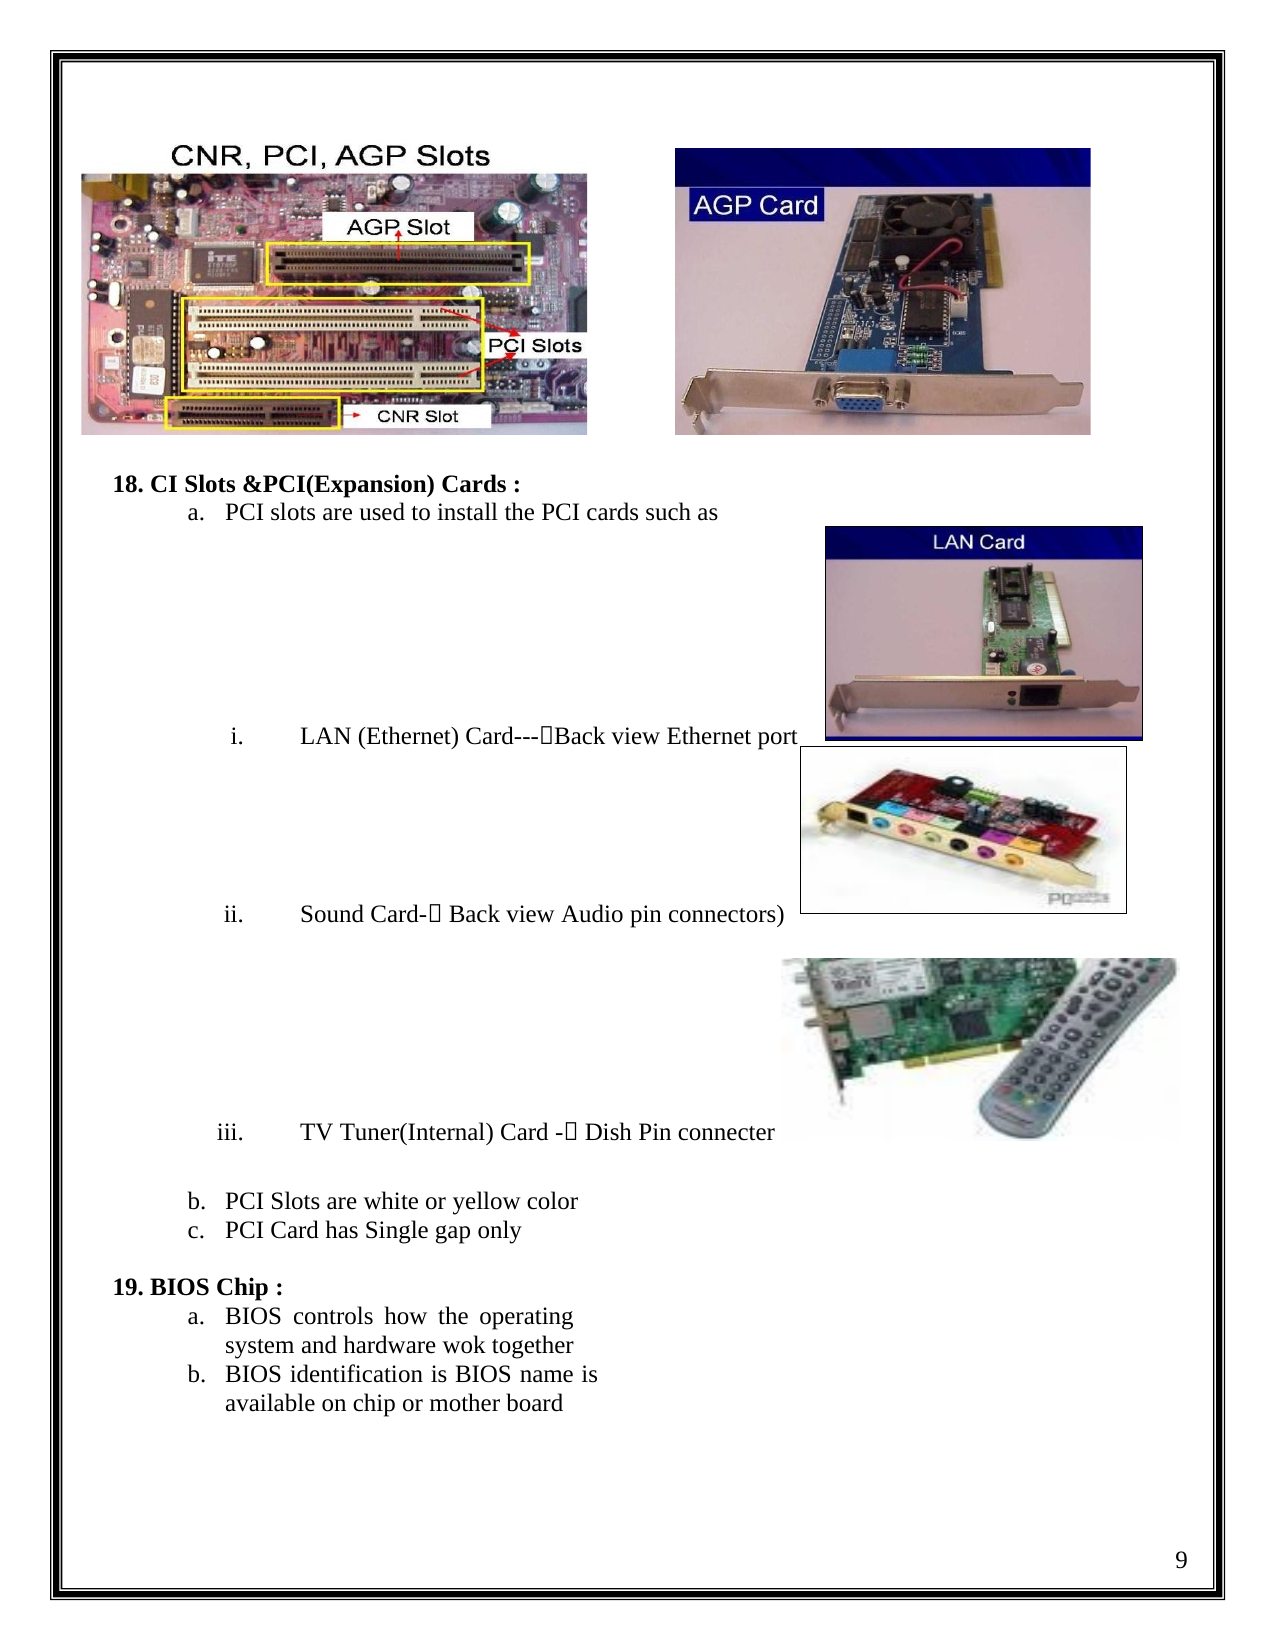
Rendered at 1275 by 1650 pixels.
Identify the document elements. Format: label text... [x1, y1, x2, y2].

list BIOS controls how the operating system and hardware wok together [187, 1301, 600, 1359]
picture [675, 148, 1091, 435]
list BIOS identification is BIOS name is available on chip or mother board [187, 1359, 600, 1416]
list PCI Slots are white or yellow color [187, 1186, 1212, 1215]
list Sound Card- Back view Audio pin connectors) [223, 896, 1212, 930]
picture [781, 958, 1180, 1141]
picture [826, 527, 1142, 717]
list PCI slots are used to install the PCI cards such as [187, 498, 1212, 527]
picture [81, 127, 588, 435]
list PCI Card has Single gap only [187, 1215, 1212, 1243]
list LAN (Ethernet) Card---Back view Ethernet port [230, 717, 1212, 751]
picture [801, 751, 1126, 896]
subtitle BIOS Chip : [112, 1273, 1212, 1301]
subtitle CI Slots &PCI(Expansion) Cards : [112, 469, 1212, 498]
